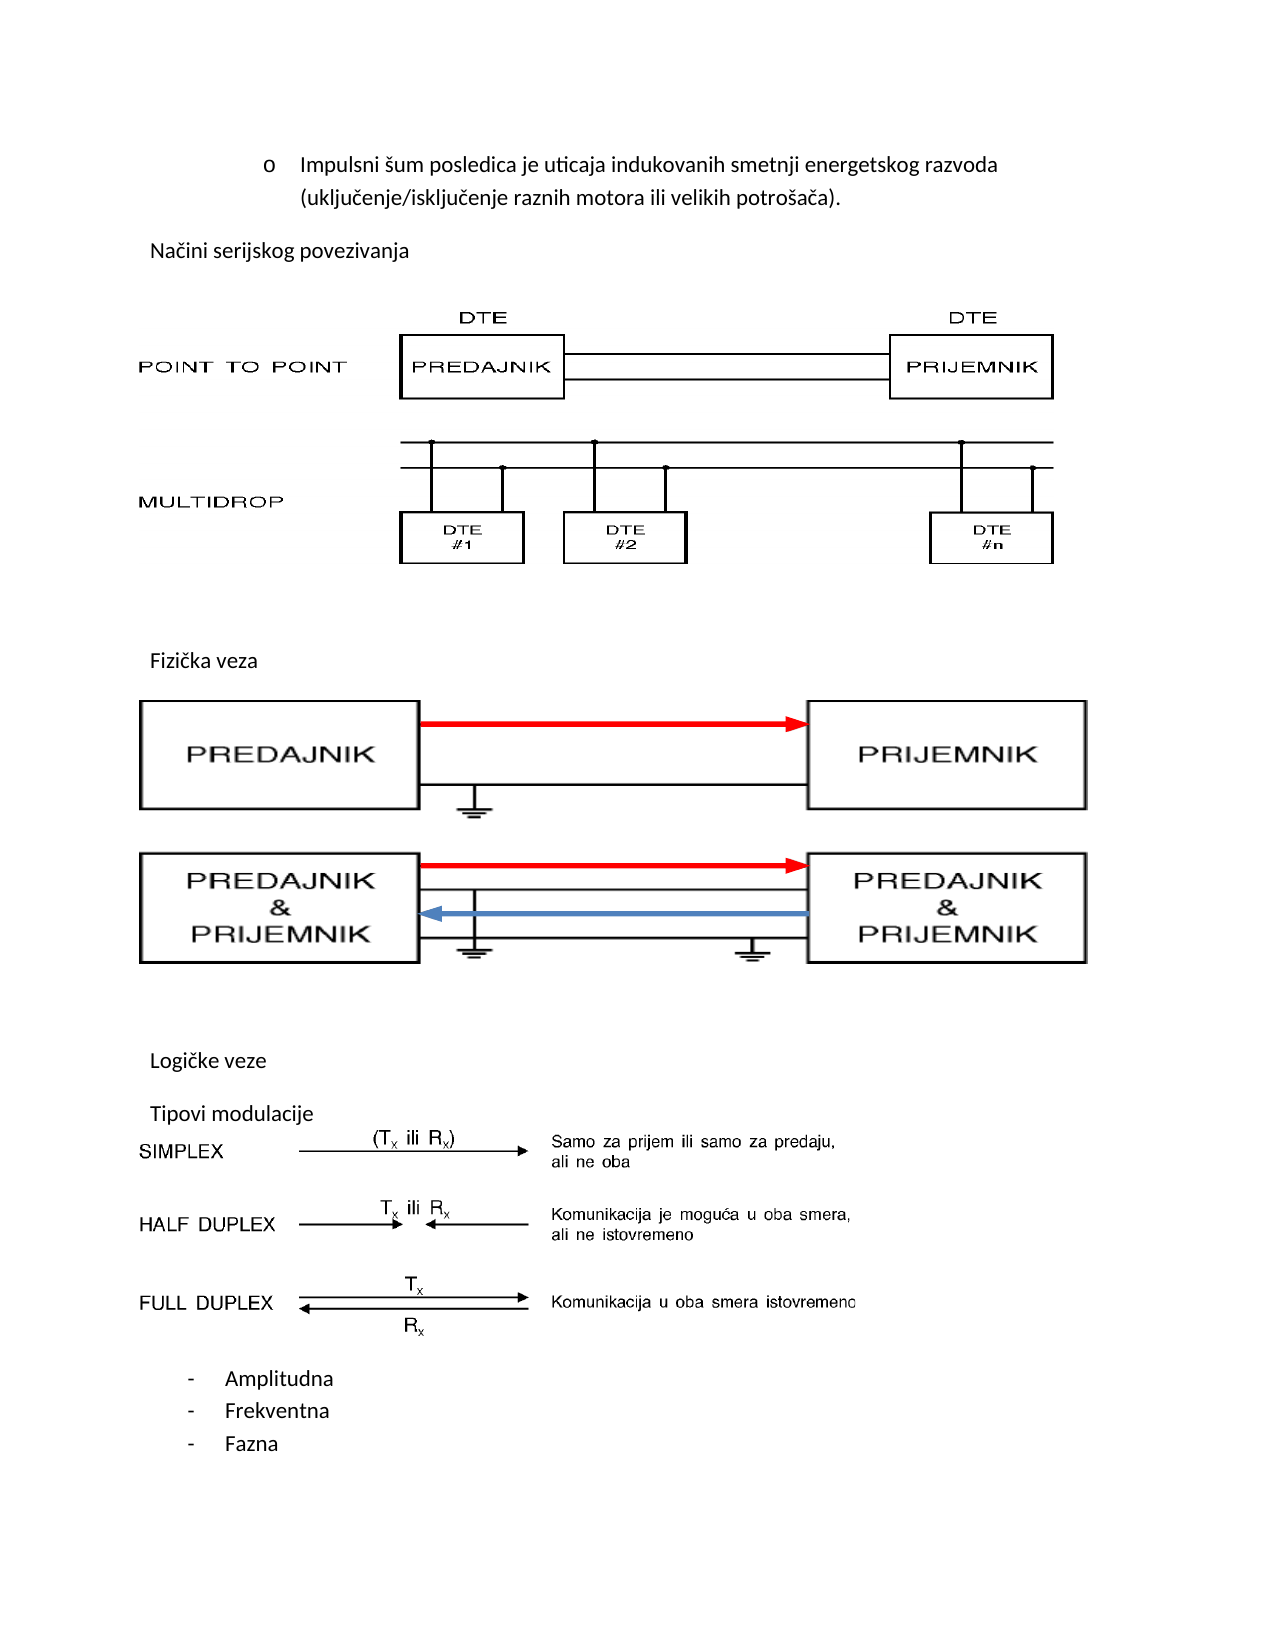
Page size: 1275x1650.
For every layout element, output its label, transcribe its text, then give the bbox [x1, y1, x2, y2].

list Impulsni šum posledica je uticaja indukovanih smetnji energetskog razvoda (uključenje/isključenje raznih motora ili velikih potrošača). [262, 150, 1125, 211]
text Tipovi modulacije [150, 1099, 1125, 1127]
picture [139, 1130, 855, 1336]
text Fizička veza [150, 646, 1125, 674]
text Načini serijskog povezivanja [150, 236, 1125, 264]
list Frekventna [187, 1396, 1125, 1424]
text Logičke veze [150, 1046, 1125, 1074]
picture [139, 312, 1054, 564]
list Fazna [187, 1429, 1125, 1457]
picture [139, 700, 1088, 964]
